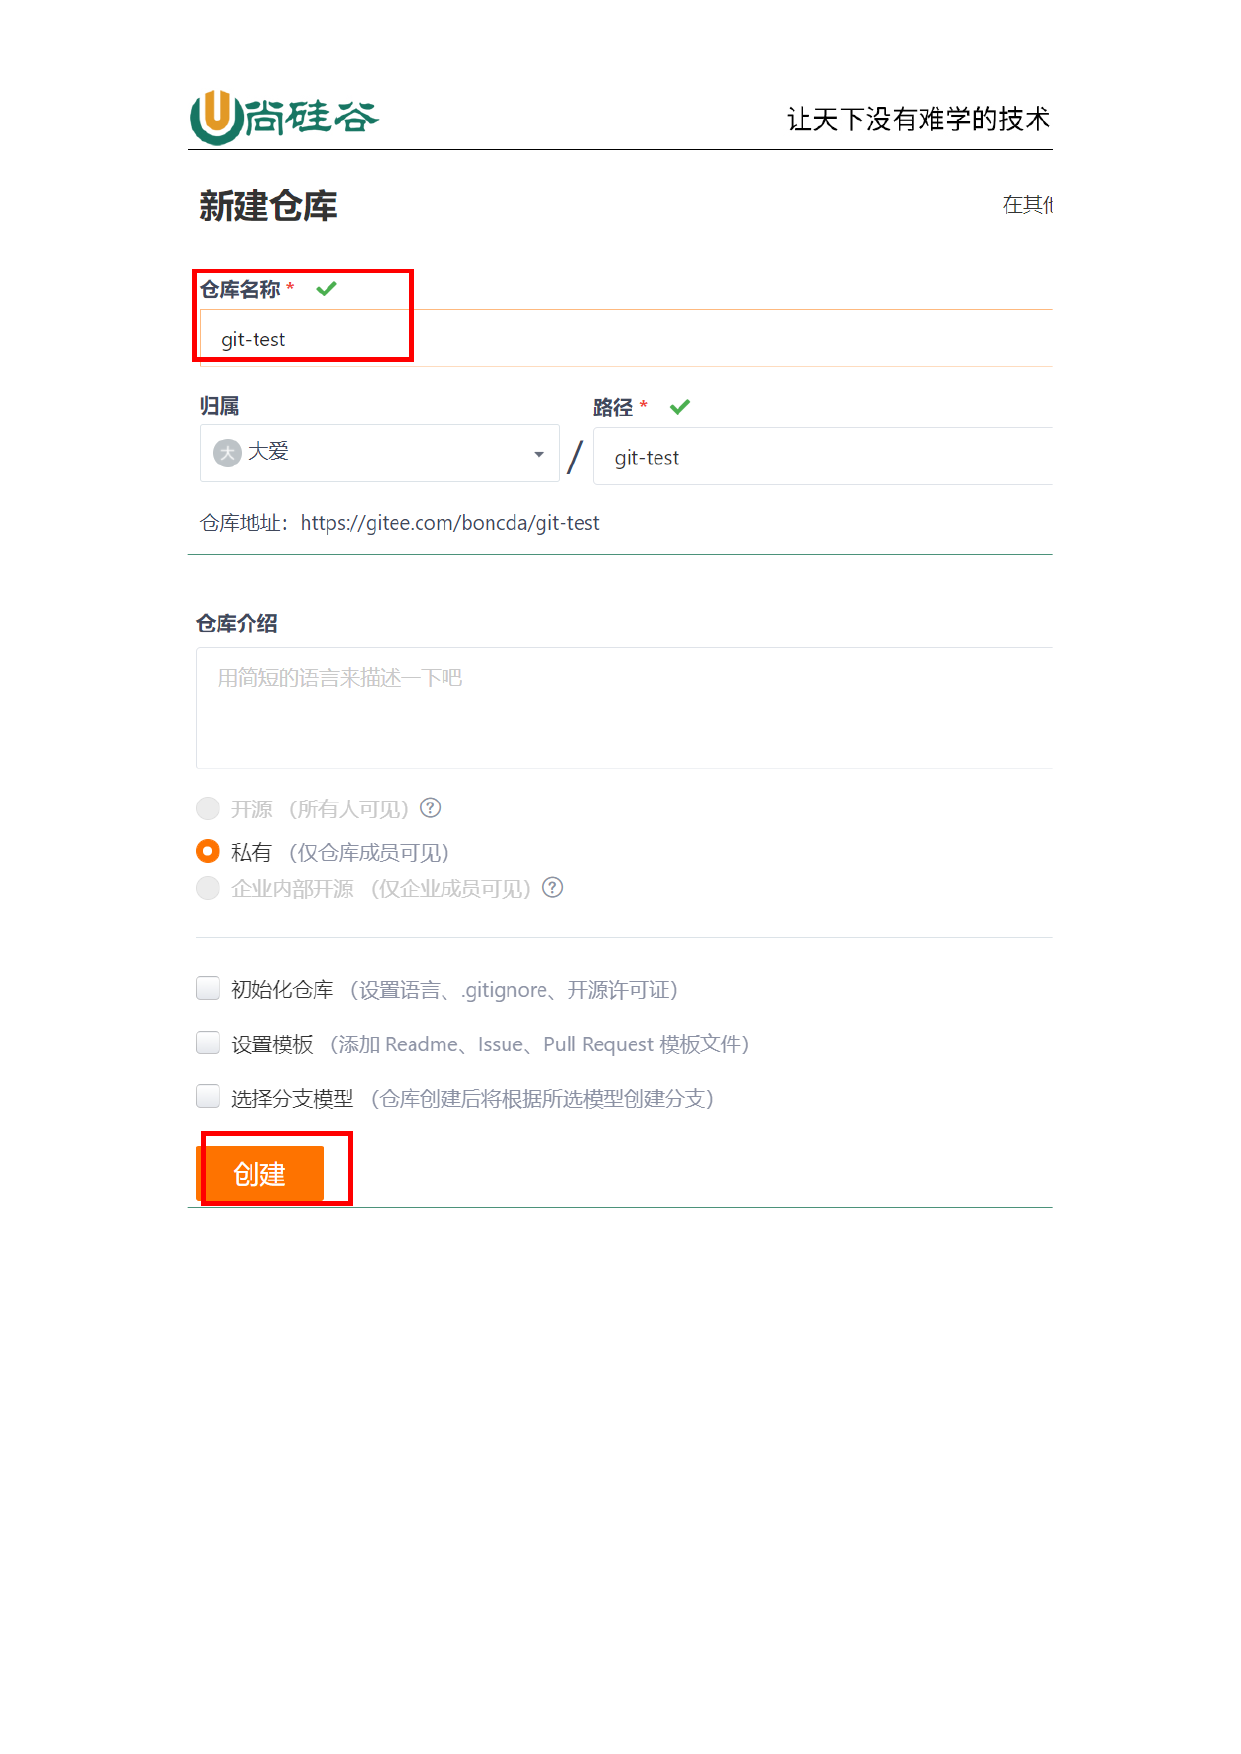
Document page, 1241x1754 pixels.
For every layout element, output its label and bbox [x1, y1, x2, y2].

picture [187, 172, 1053, 562]
picture [187, 597, 1053, 1215]
picture [187, 88, 1053, 147]
